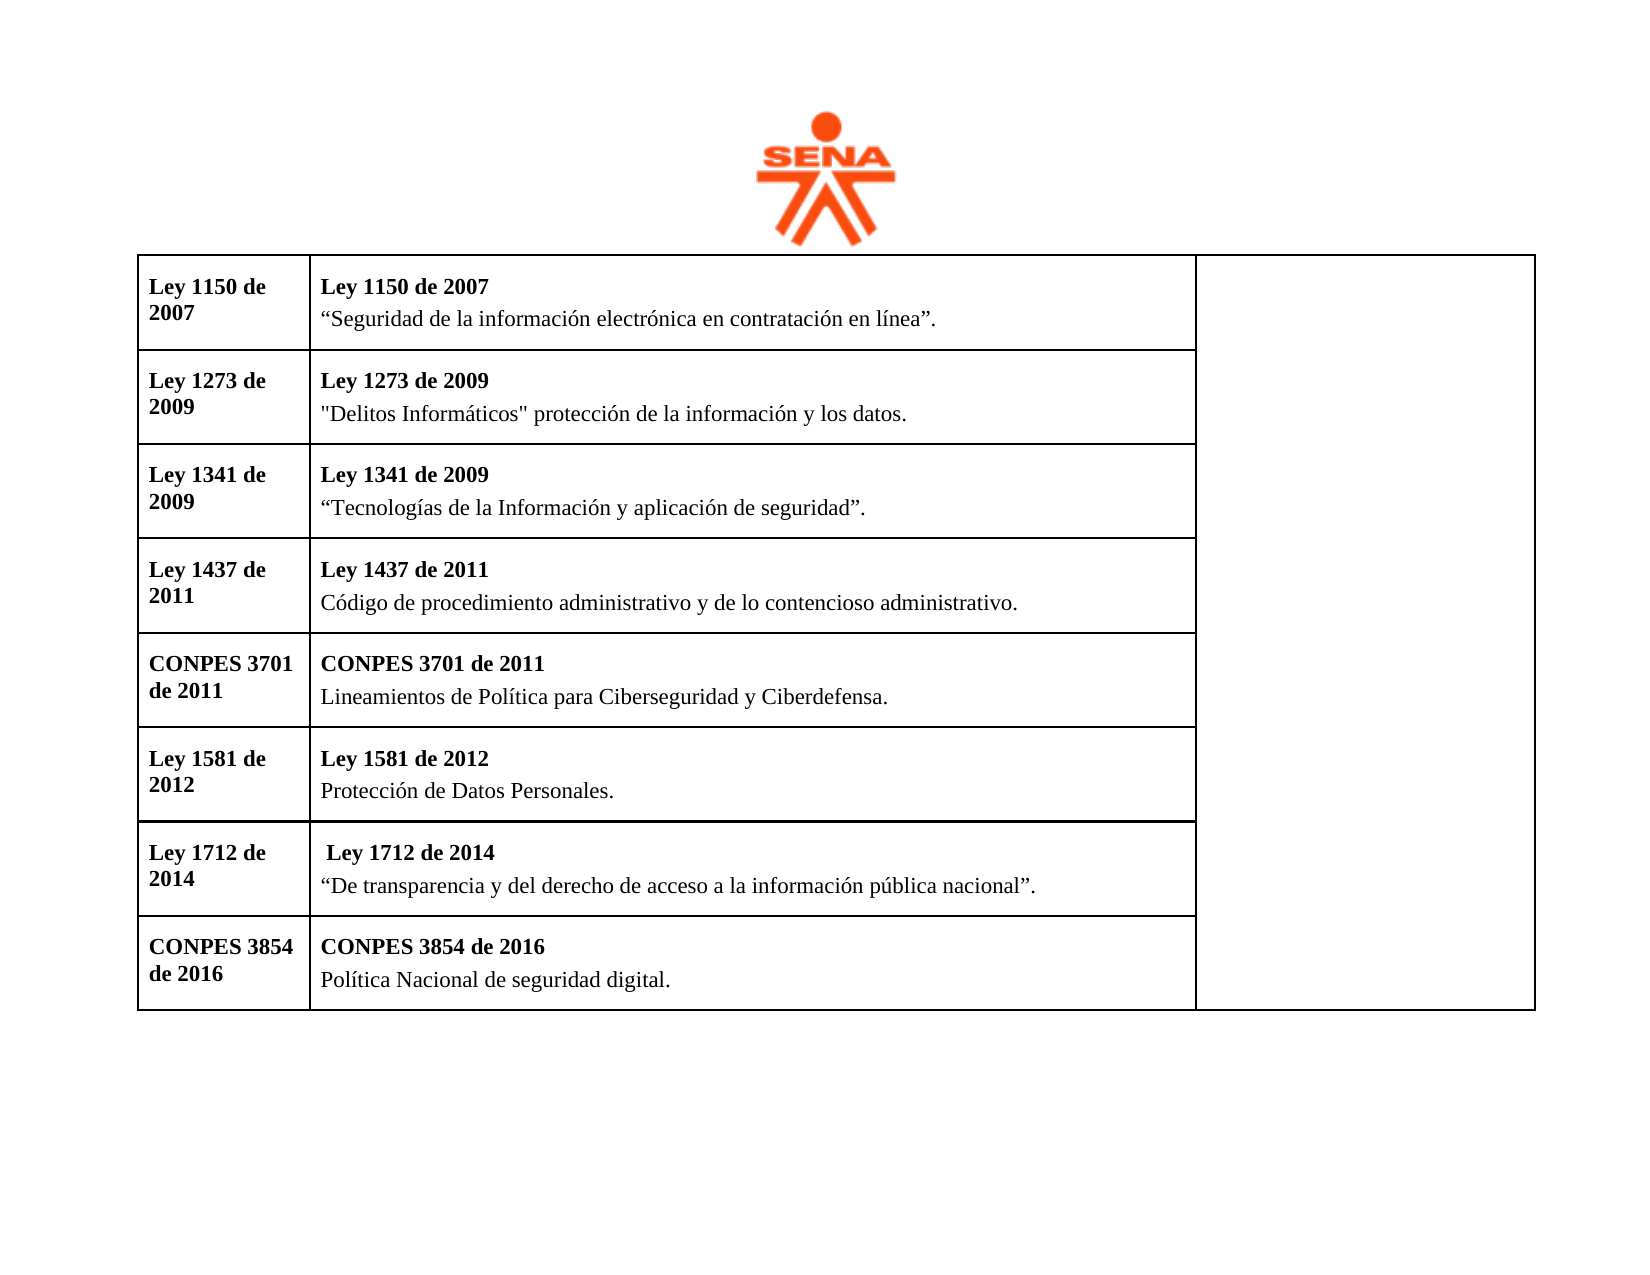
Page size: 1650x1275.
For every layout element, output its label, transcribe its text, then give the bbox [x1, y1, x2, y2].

table_cell Ley 1341 de 2009 “Tecnologías de la Información y aplicación de seguridad”. [311, 445, 1195, 537]
table_cell Ley 1581 de 2012 Protección de Datos Personales. [311, 728, 1195, 820]
table_cell Ley 1712 de 2014 “De transparencia y del derecho de acceso a la información pública nacional”. [311, 823, 1195, 915]
table_cell Ley 1712 de 2014 [139, 823, 309, 915]
table_cell Ley 1150 de 2007 [139, 256, 309, 348]
table_cell Ley 1437 de 2011 [139, 539, 309, 632]
table_cell CONPES 3854 de 2016 [139, 917, 309, 1009]
table_cell Ley 1341 de 2009 [139, 445, 309, 537]
table_cell CONPES 3701 de 2011 [139, 634, 309, 726]
table_cell Ley 1273 de 2009 [139, 351, 309, 443]
table_cell Ley 1437 de 2011 Código de procedimiento administrativo y de lo contencioso administrativo. [311, 539, 1195, 632]
table_cell CONPES 3701 de 2011 Lineamientos de Política para Ciberseguridad y Ciberdefensa. [311, 634, 1195, 726]
table_cell Ley 1273 de 2009 "Delitos Informáticos" protección de la información y los datos. [311, 351, 1195, 443]
picture [744, 102, 906, 254]
table_cell Ley 1150 de 2007 “Seguridad de la información electrónica en contratación en línea”. [311, 256, 1195, 348]
table_cell CONPES 3854 de 2016 Política Nacional de seguridad digital. [311, 917, 1195, 1009]
table_cell Ley 1581 de 2012 [139, 728, 309, 820]
